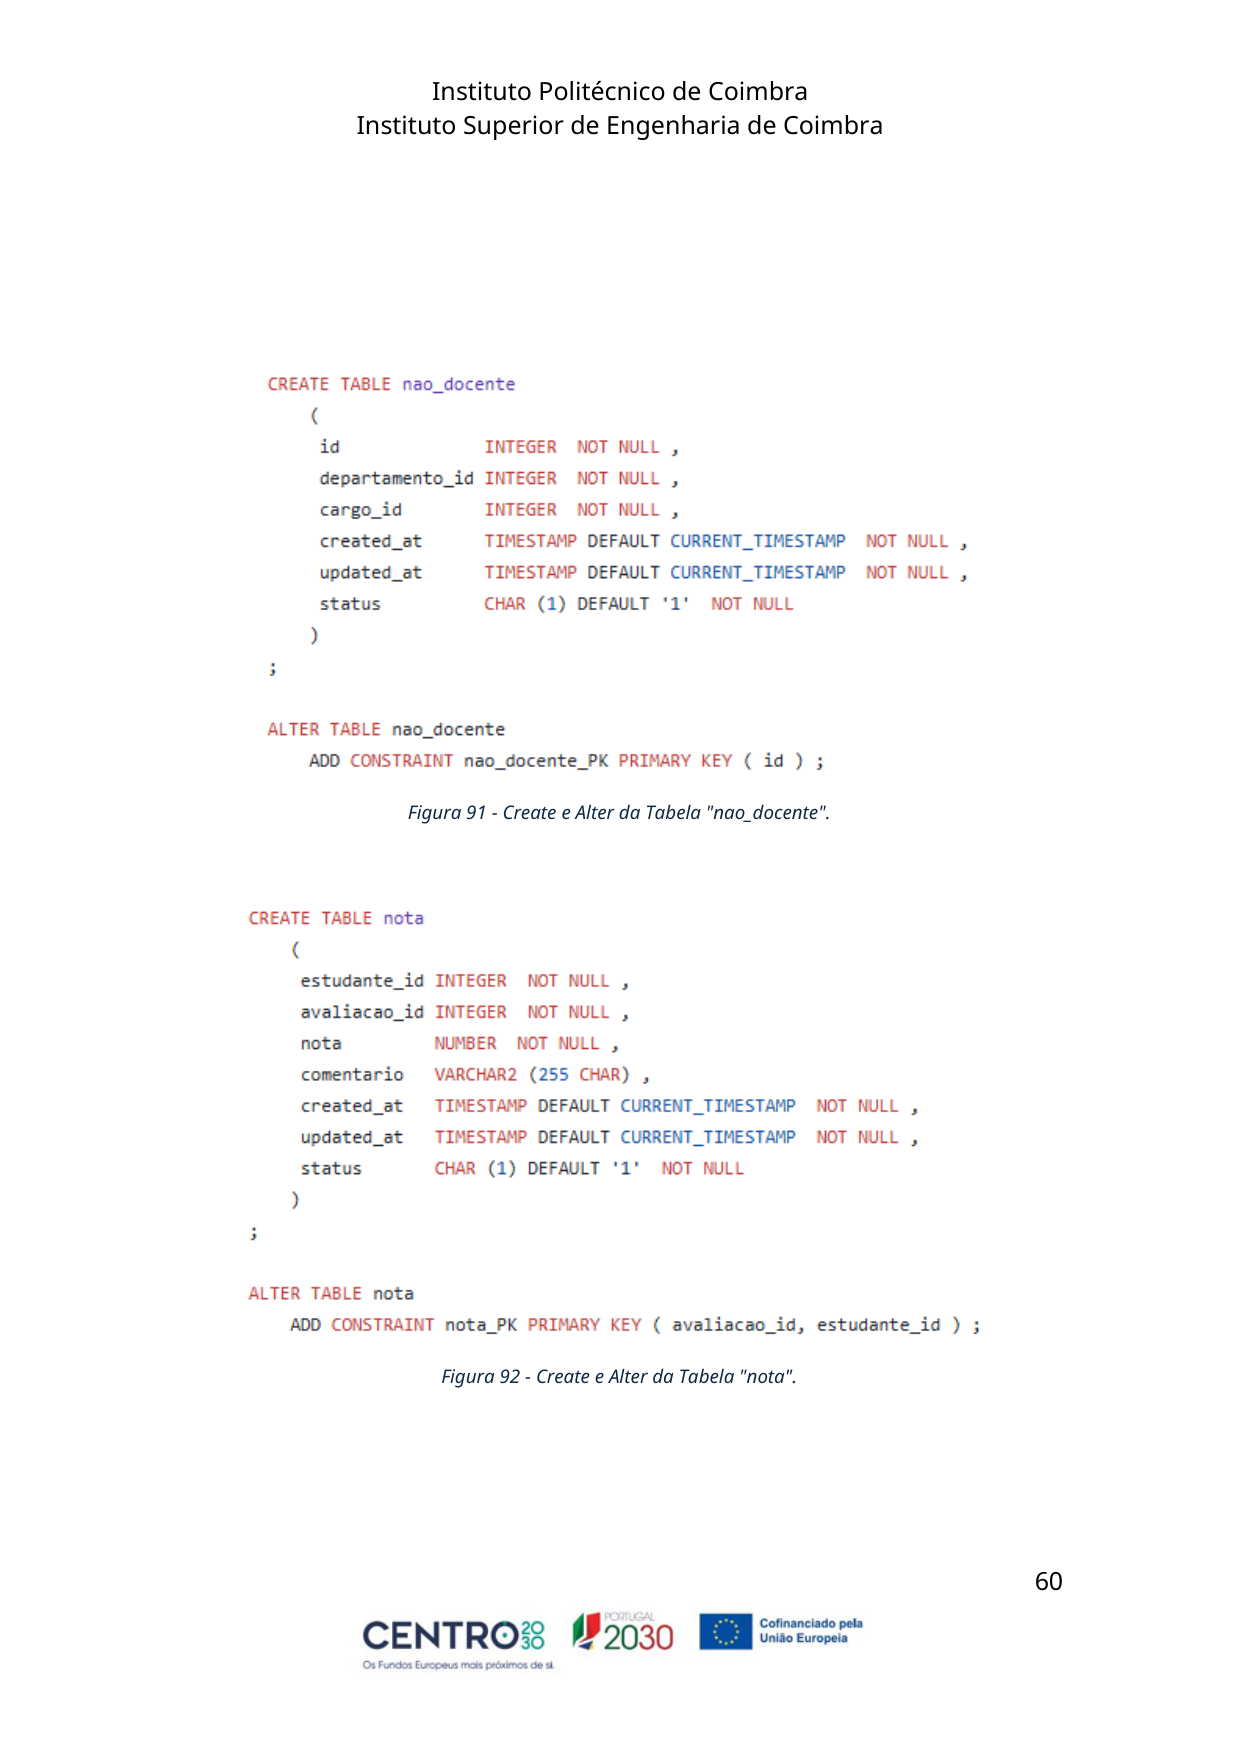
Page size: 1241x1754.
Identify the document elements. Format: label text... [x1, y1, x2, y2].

text Figura 91 - Create e Alter da Tabela "nao_docente". [177, 799, 1063, 824]
picture [349, 1597, 891, 1681]
picture [265, 371, 975, 778]
text Figura 92 - Create e Alter da Tabela "nota". [177, 1363, 1063, 1389]
picture [246, 901, 994, 1342]
